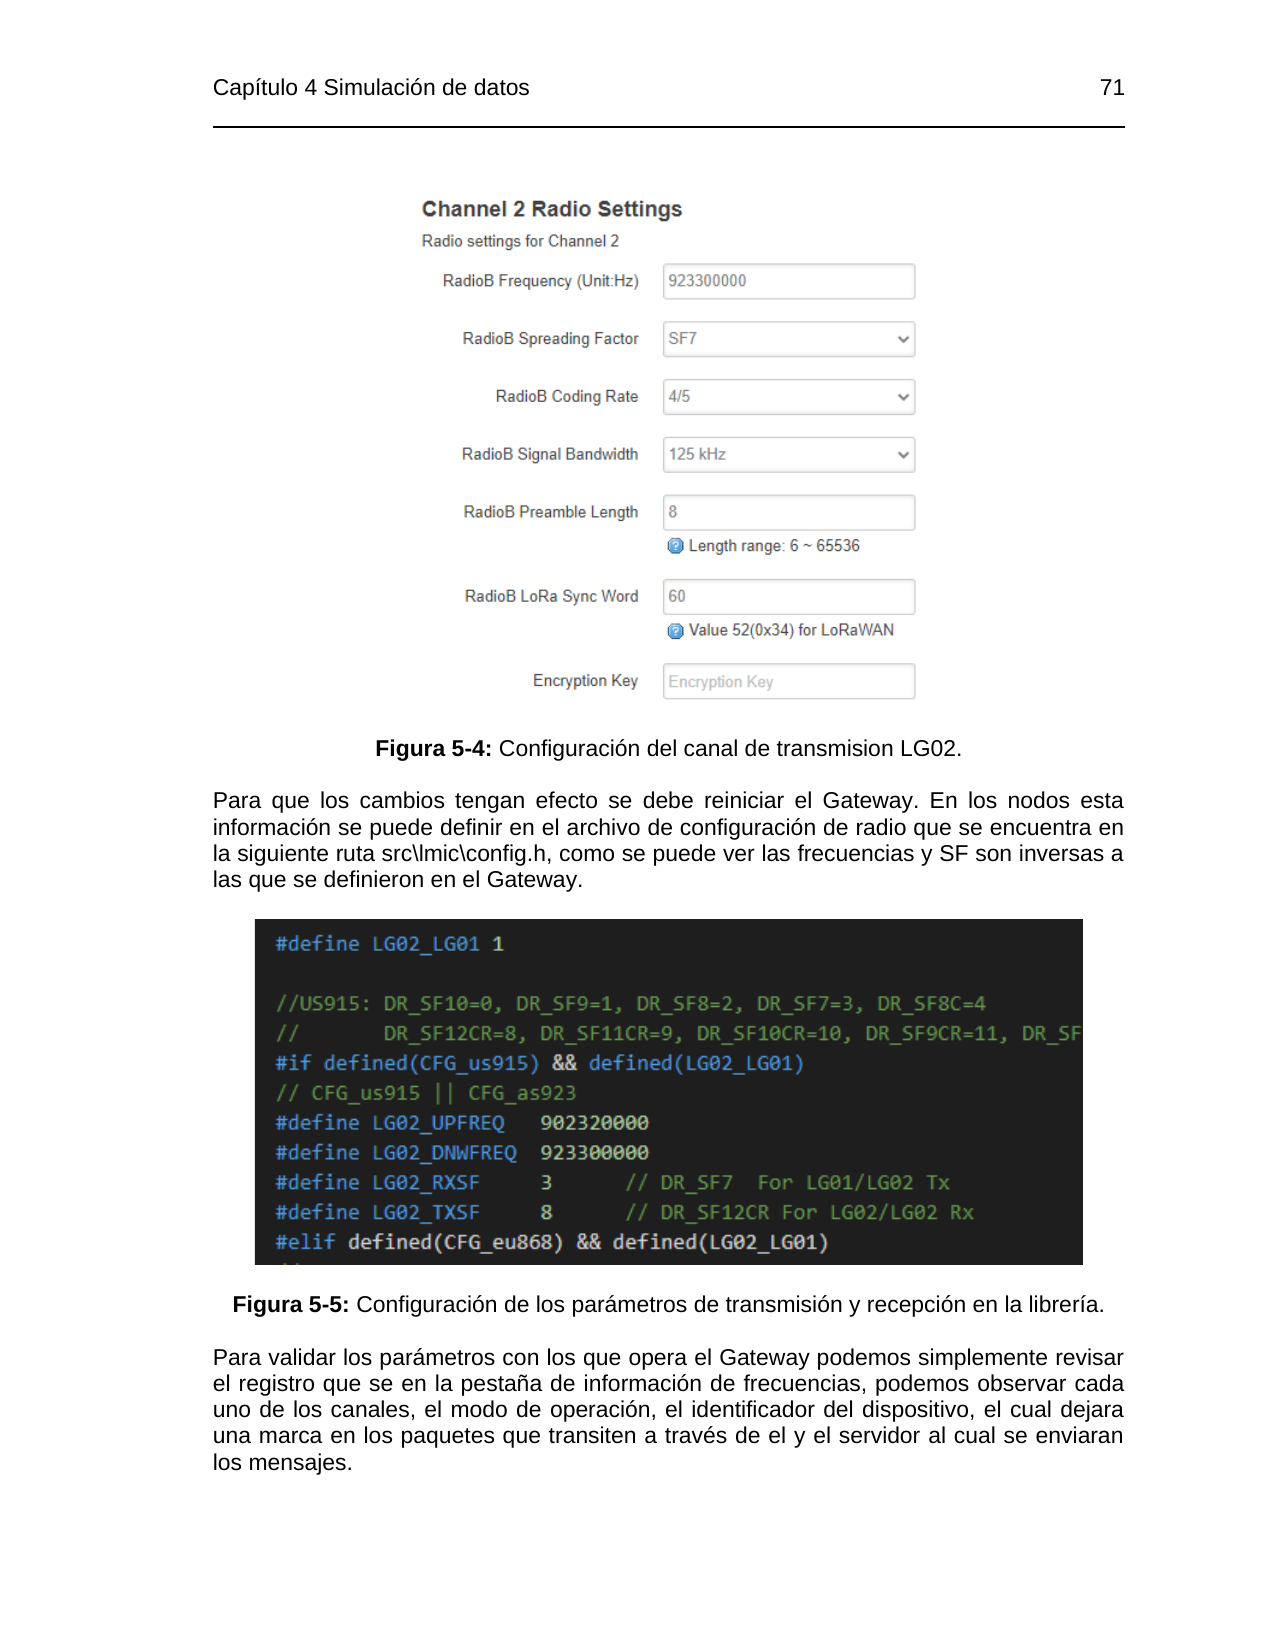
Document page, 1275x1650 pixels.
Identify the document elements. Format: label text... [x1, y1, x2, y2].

list Para validar los parámetros con los que opera el Gateway podemos simplemente revisar el registro que se en la pestaña de información de frecuencias, podemos observar cada uno de los canales, el modo de operación, el identificador del dispositivo, el cual dejara una marca en los paquetes que transiten a través de el y el servidor al cual se enviaran los mensajes. [213, 1343, 1125, 1475]
list Figura 5-5: Configuración de los parámetros de transmisión y recepción en la librería. [213, 1291, 1125, 1317]
list Figura 5-4: Configuración del canal de transmision LG02. [213, 734, 1125, 761]
picture [254, 919, 1083, 1265]
list Para que los cambios tengan efecto se debe reiniciar el Gateway. En los nodos esta información se puede definir en el archivo de configuración de radio que se encuentra en la siguiente ruta src\lmic\config.h, como se puede ver las frecuencias y SF son inversas a las que se definieron en el Gateway. [213, 787, 1125, 893]
picture [396, 178, 941, 709]
